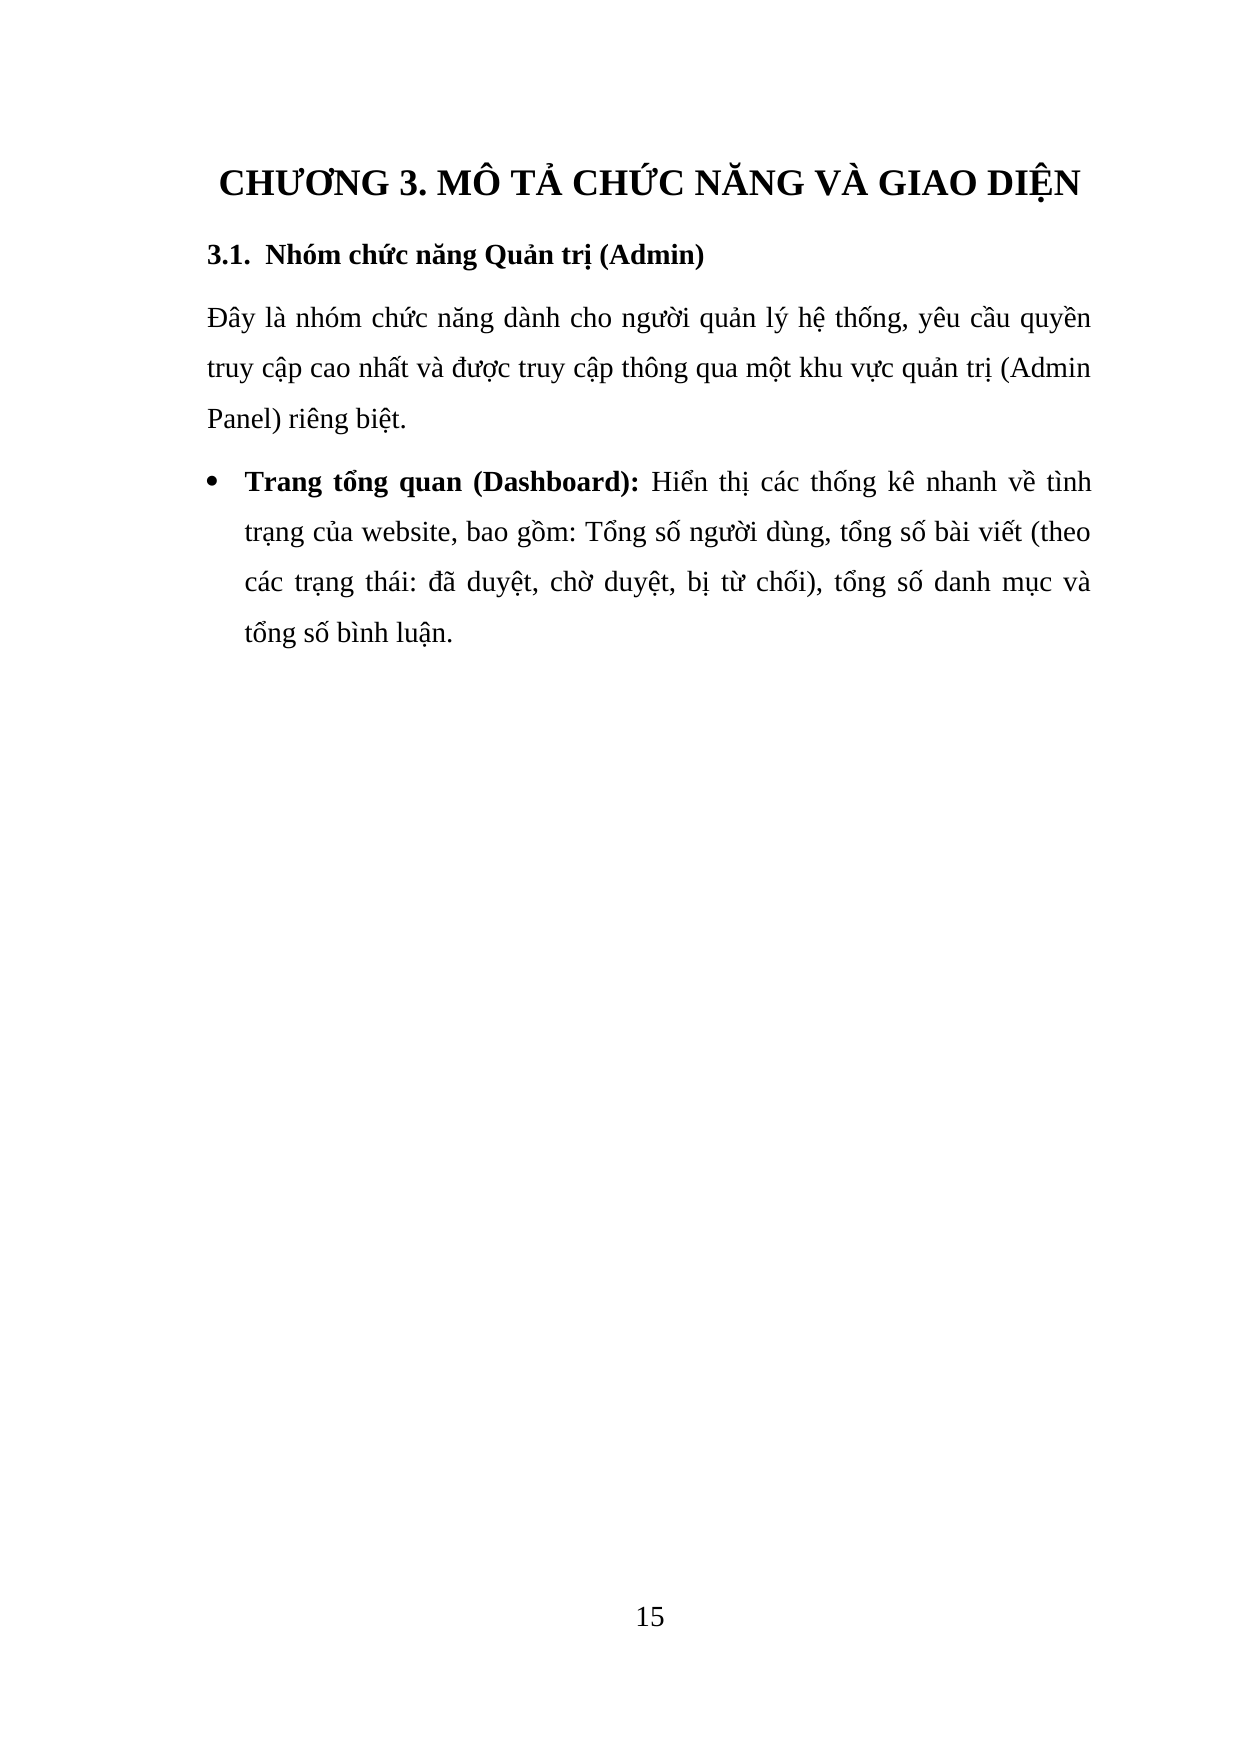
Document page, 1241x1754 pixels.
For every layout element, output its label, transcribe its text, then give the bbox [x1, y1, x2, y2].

text Đây là nhóm chức năng dành cho người quản lý hệ thống, yêu cầu quyền truy cập cao nhất và được truy cập thông qua một khu vực quản trị (Admin Panel) riêng biệt. [207, 300, 1092, 434]
list Trang tổng quan (Dashboard): Hiển thị các thống kê nhanh về tình trạng của website, bao gồm: Tổng số người dùng, tổng số bài viết (theo các trạng thái: đã duyệt, chờ duyệt, bị từ chối), tổng số danh mục và tổng số bình luận. [207, 464, 1092, 648]
list MÔ TẢ CHỨC NĂNG VÀ GIAO DIỆN [207, 160, 1092, 203]
subtitle Nhóm chức năng Quản trị (Admin) [207, 237, 1092, 271]
